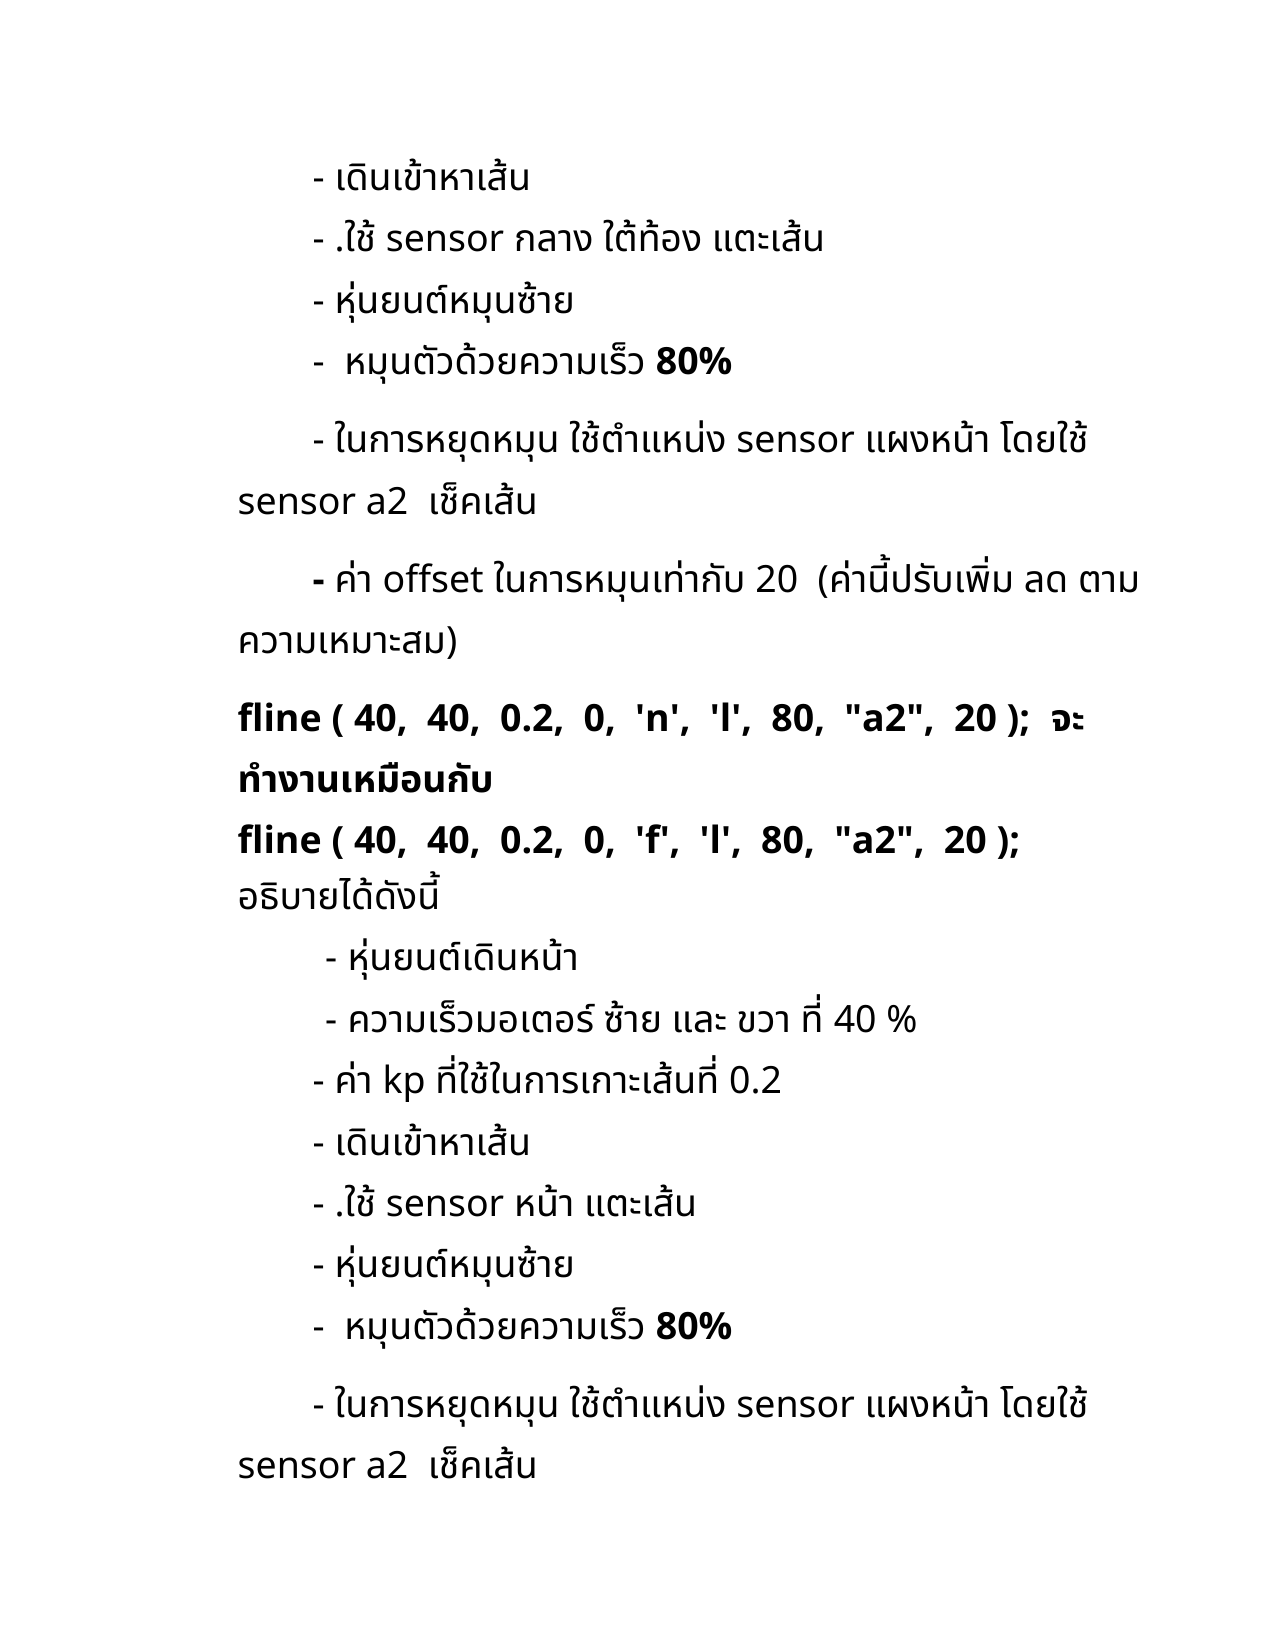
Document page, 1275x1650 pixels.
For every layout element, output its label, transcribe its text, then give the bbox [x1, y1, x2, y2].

text - ค่า offset ในการหมุนเท่ากับ 20 (ค่านี้ปรับเพิ่ม ลด ตามความเหมาะสม) [237, 552, 1152, 671]
text - ในการหยุดหมุน ใช้ตำแหน่ง sensor แผงหน้า โดยใช้ sensor a2 เช็คเส้น [237, 412, 1152, 531]
text fline ( 40, 40, 0.2, 0, 'n', 'l', 80, "a2", 20 ); จะทำงานเหมือนกับ fline ( 40, 40, 0.2, 0, 'f', 'l', 80, "a2", 20 ); อธิบายได้ดังนี้ - หุ่นยนต์เดินหน้า - ความเร็วมอเตอร์ ซ้าย และ ขวา ที่ 40 % - ค่า kp ที่ใช้ในการเกาะเส้นที่ 0.2 - เดินเข้าหาเส้น - .ใช้ sensor หน้า แตะเส้น - หุ่นยนต์หมุนซ้าย - หมุนตัวด้วยความเร็ว 80% [237, 692, 1152, 1356]
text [237, 150, 1152, 391]
text - ในการหยุดหมุน ใช้ตำแหน่ง sensor แผงหน้า โดยใช้ sensor a2 เช็คเส้น [237, 1377, 1152, 1496]
